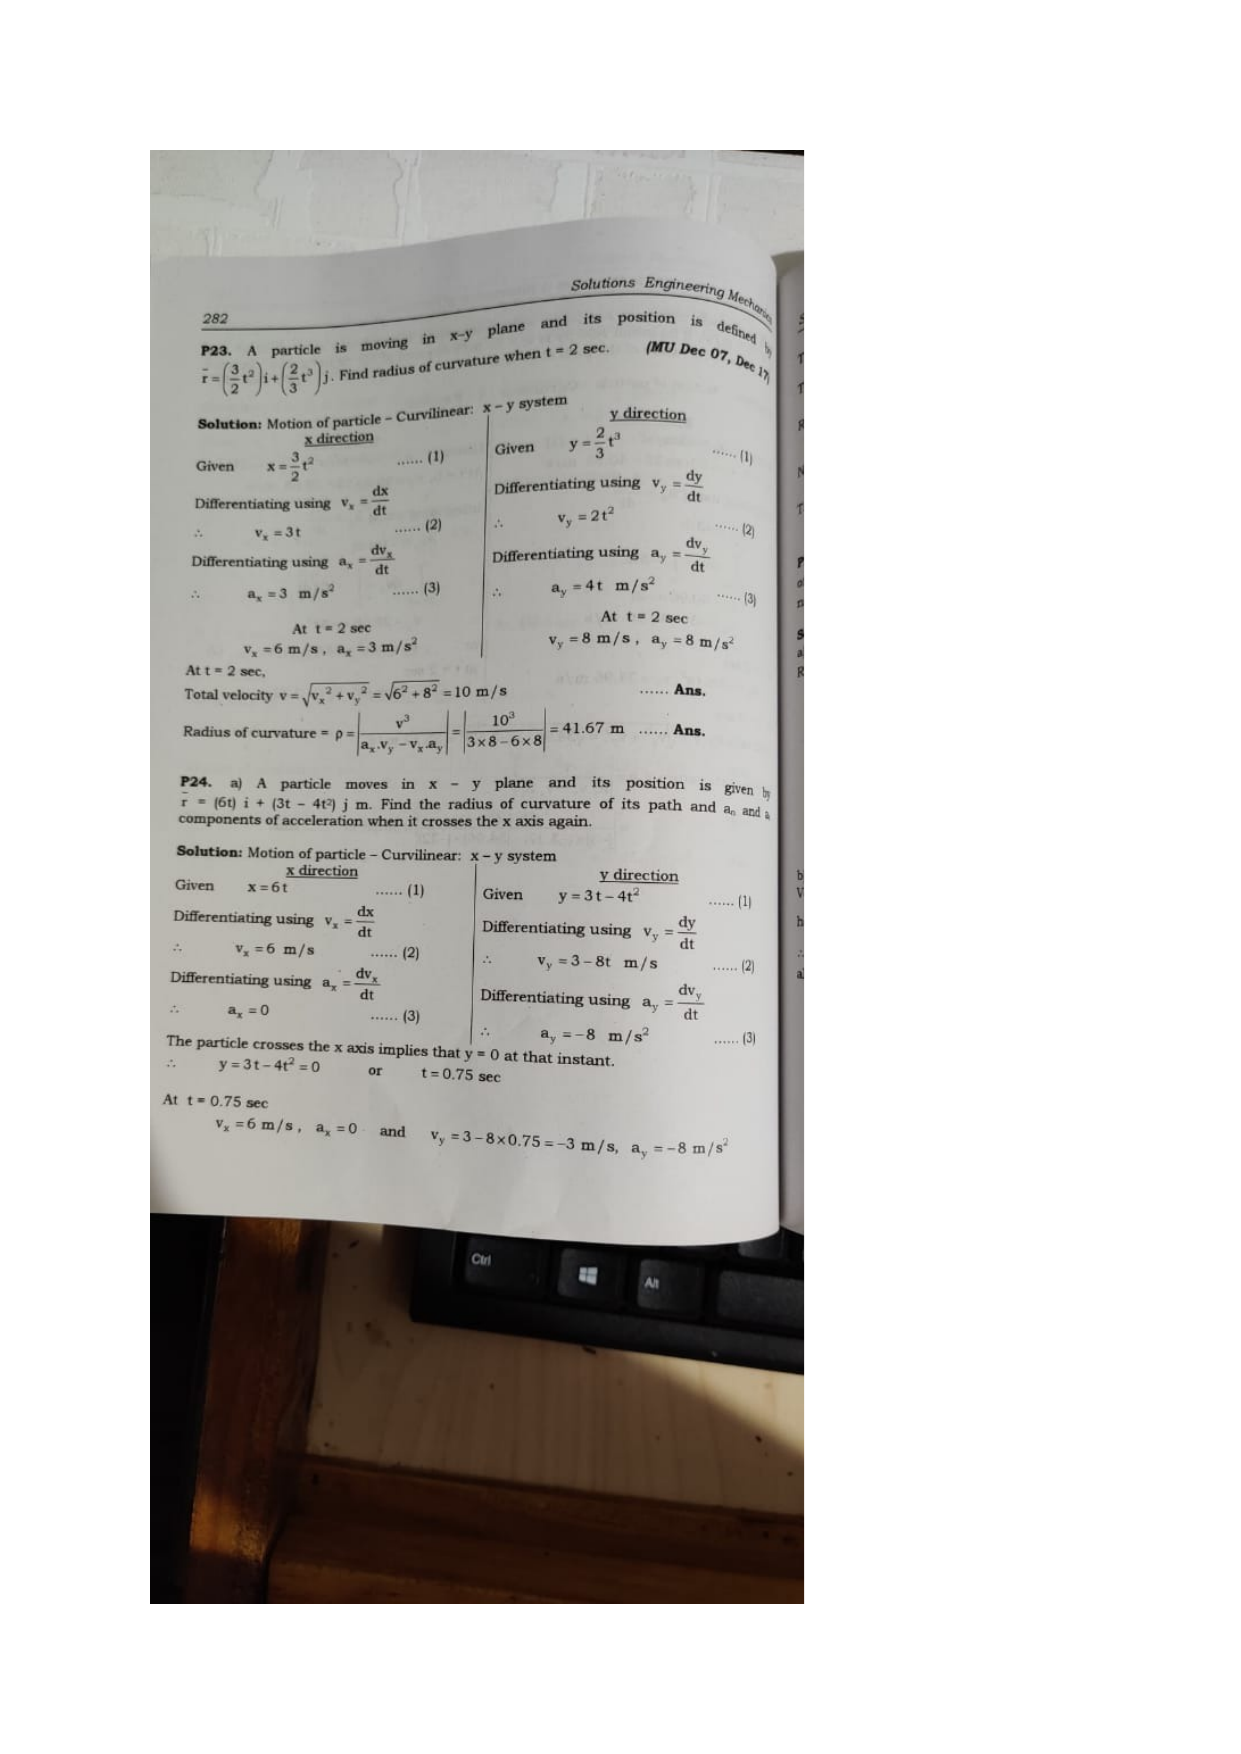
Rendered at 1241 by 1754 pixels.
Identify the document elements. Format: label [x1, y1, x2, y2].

picture [150, 150, 805, 1604]
